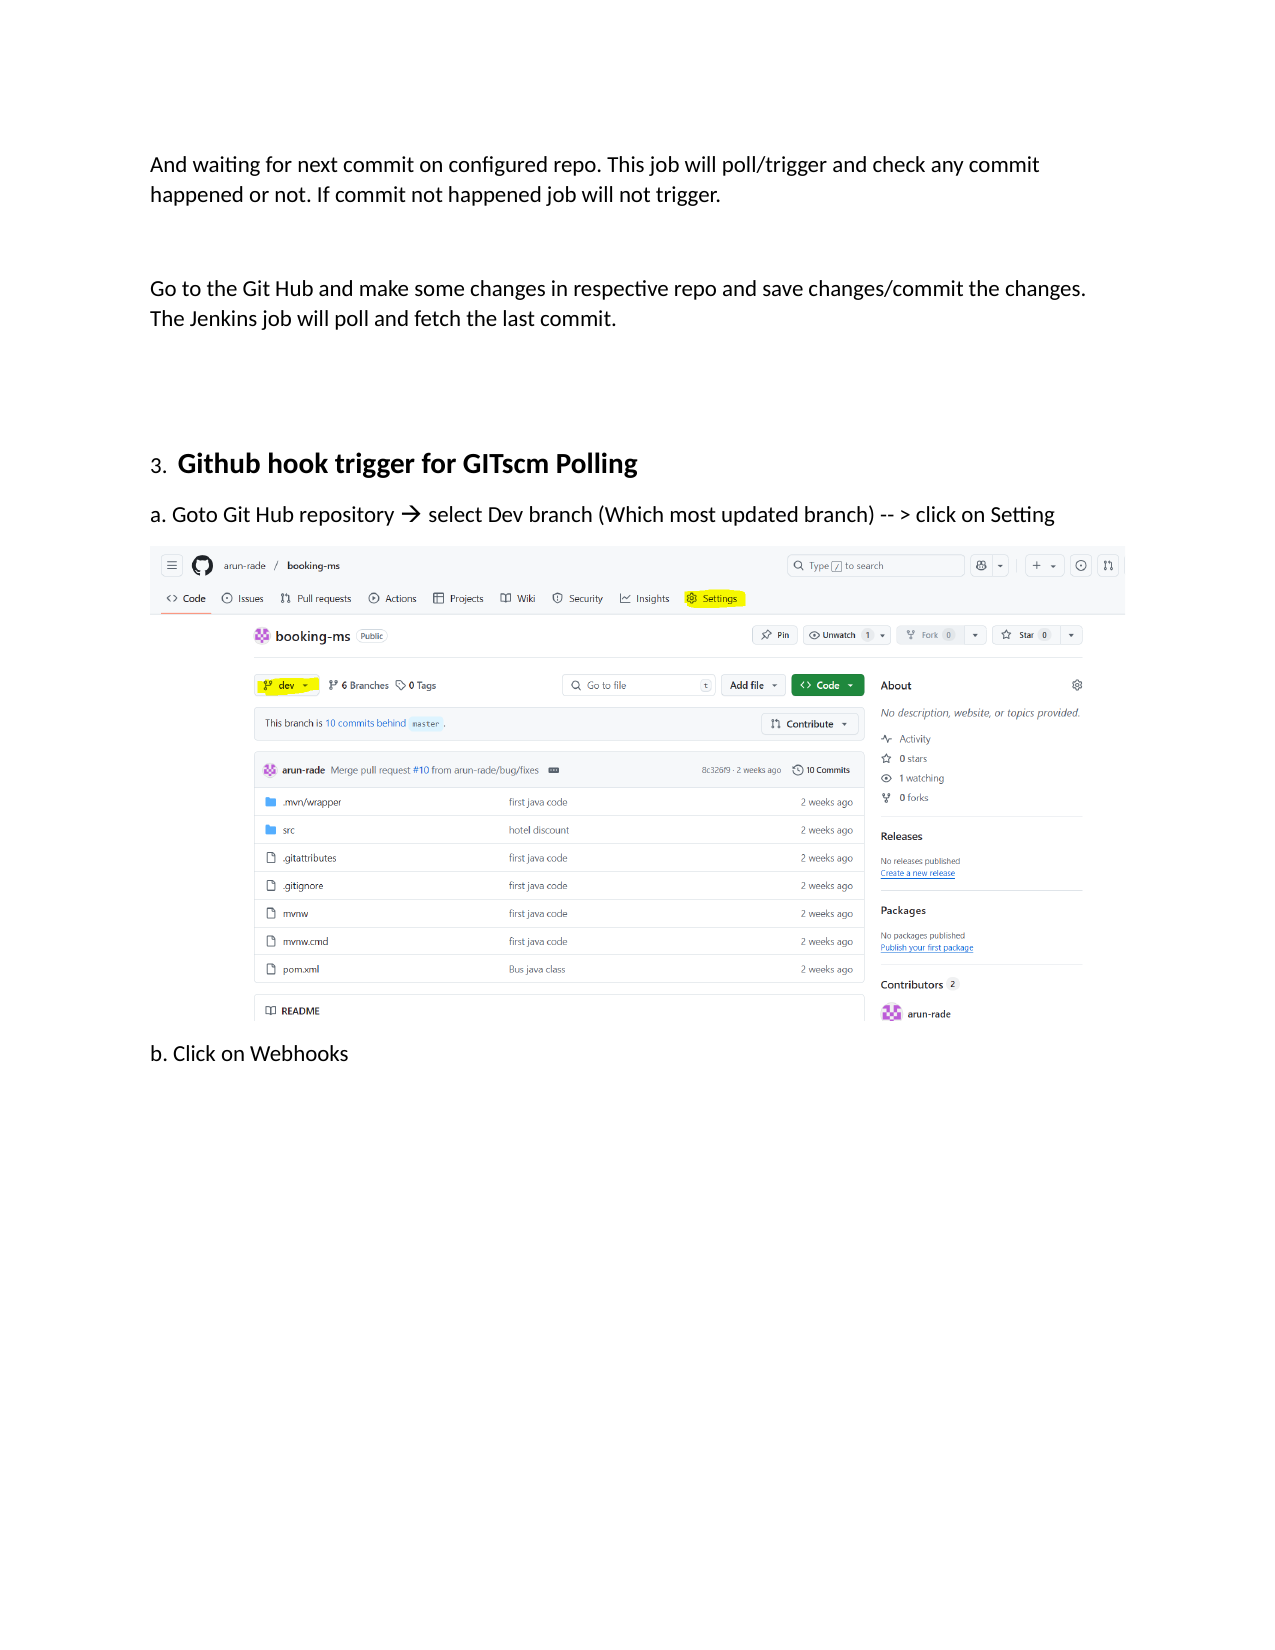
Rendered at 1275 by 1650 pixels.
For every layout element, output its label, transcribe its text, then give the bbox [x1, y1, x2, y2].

text b. Click on Webhooks [150, 1039, 1125, 1067]
text 3. Github hook trigger for GITscm Polling [150, 445, 1125, 480]
text And waiting for next commit on configured repo. This job will poll/trigger and check any commit happened or not. If commit not happened job will not trigger. [150, 150, 1125, 208]
picture [150, 546, 1125, 1021]
text a. Goto Git Hub repository select Dev branch (Which most updated branch) -- > click on Setting [150, 500, 1125, 528]
text Go to the Git Hub and make some changes in respective repo and save changes/commit the changes. The Jenkins job will poll and fetch the last commit. [150, 274, 1125, 332]
